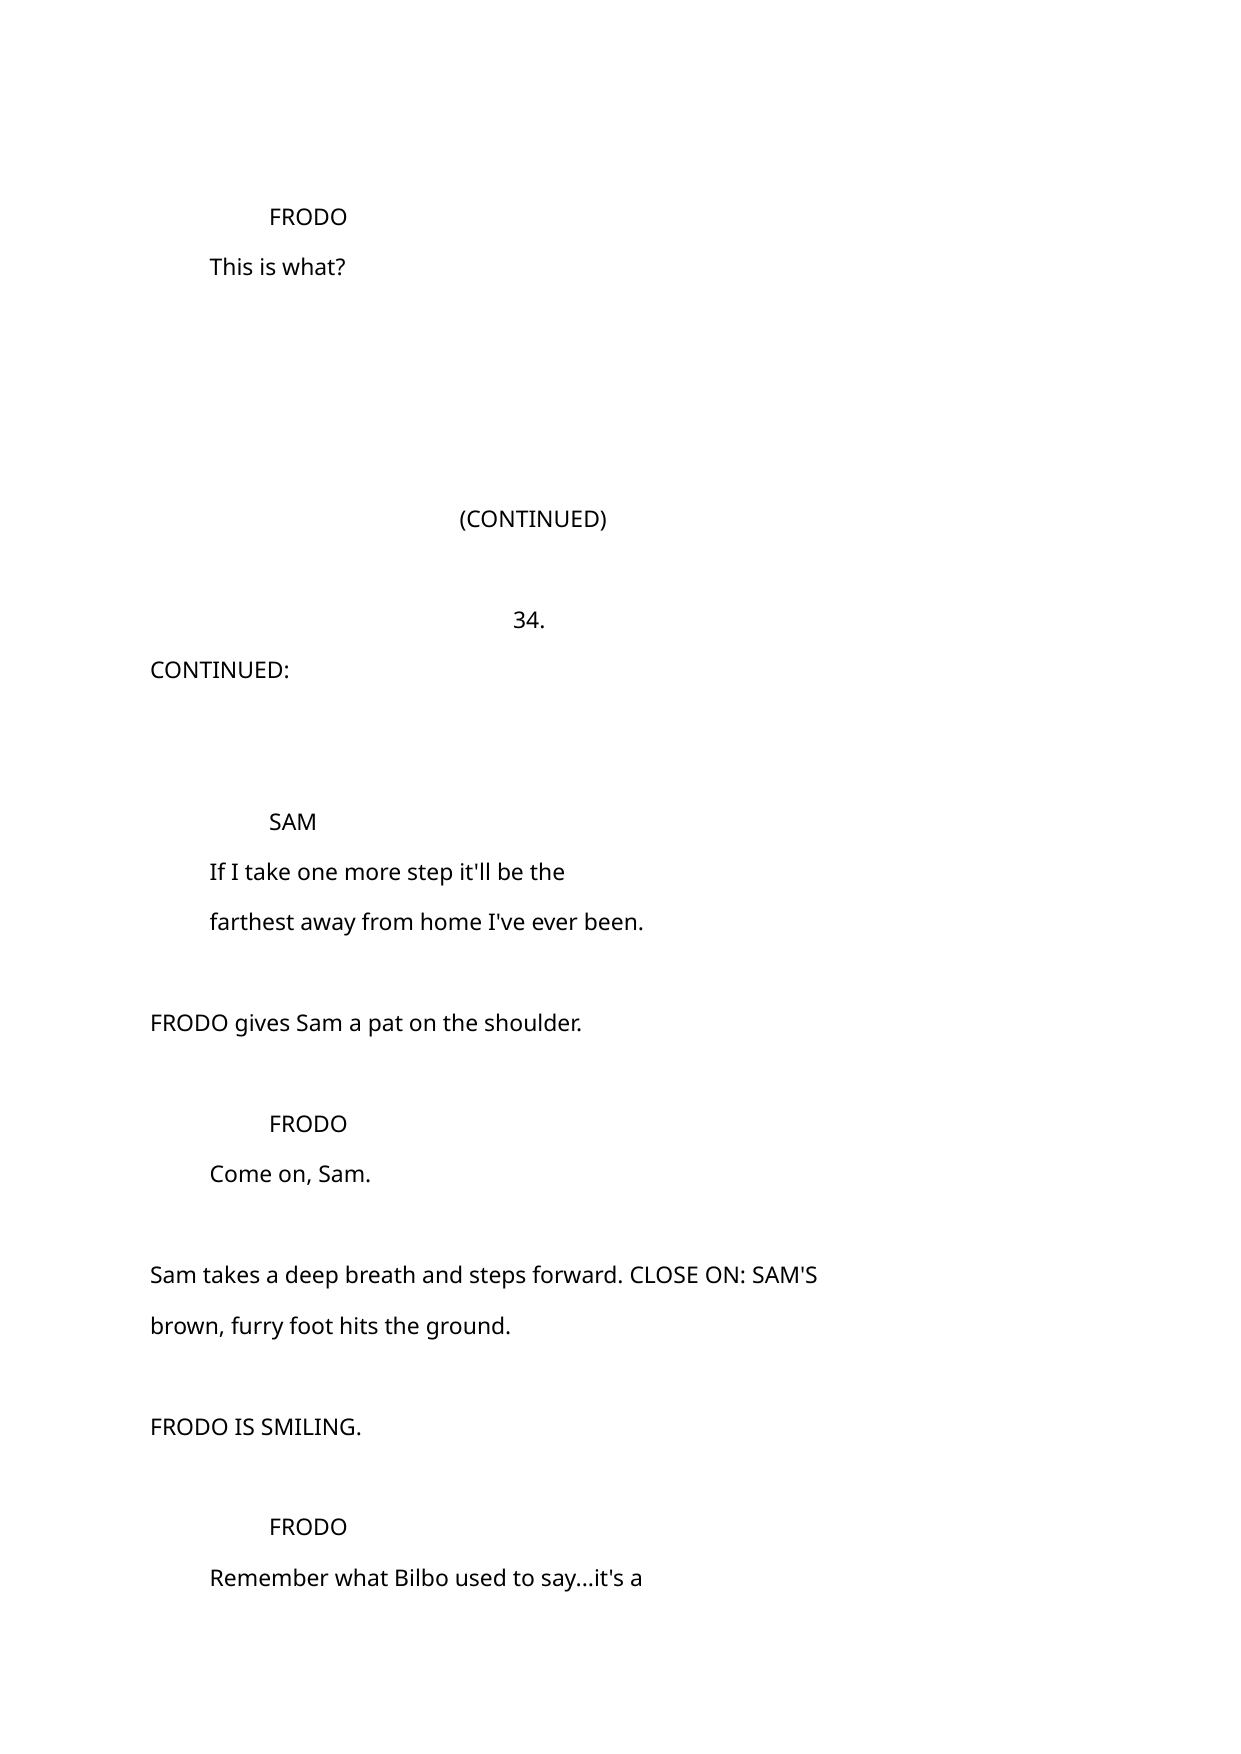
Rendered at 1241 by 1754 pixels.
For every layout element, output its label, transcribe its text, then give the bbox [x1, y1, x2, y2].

text Sam takes a deep breath and steps forward. CLOSE ON: SAM'S [150, 1259, 1090, 1290]
text If I take one more step it'll be the [150, 856, 1090, 887]
text Come on, Sam. [150, 1158, 1090, 1189]
text 34. [150, 604, 1090, 635]
text FRODO gives Sam a pat on the shoulder. [150, 1007, 1090, 1038]
text FRODO [150, 200, 1090, 232]
text FRODO IS SMILING. [150, 1410, 1090, 1442]
text Remember what Bilbo used to say...it's a [150, 1562, 1090, 1593]
text This is what? [150, 251, 1090, 282]
text SAM [150, 805, 1090, 837]
text (CONTINUED) [150, 503, 1090, 534]
text FRODO [150, 1511, 1090, 1542]
text farthest away from home I've ever been. [150, 906, 1090, 937]
text brown, furry foot hits the ground. [150, 1309, 1090, 1341]
text CONTINUED: [150, 654, 1090, 685]
text FRODO [150, 1108, 1090, 1139]
